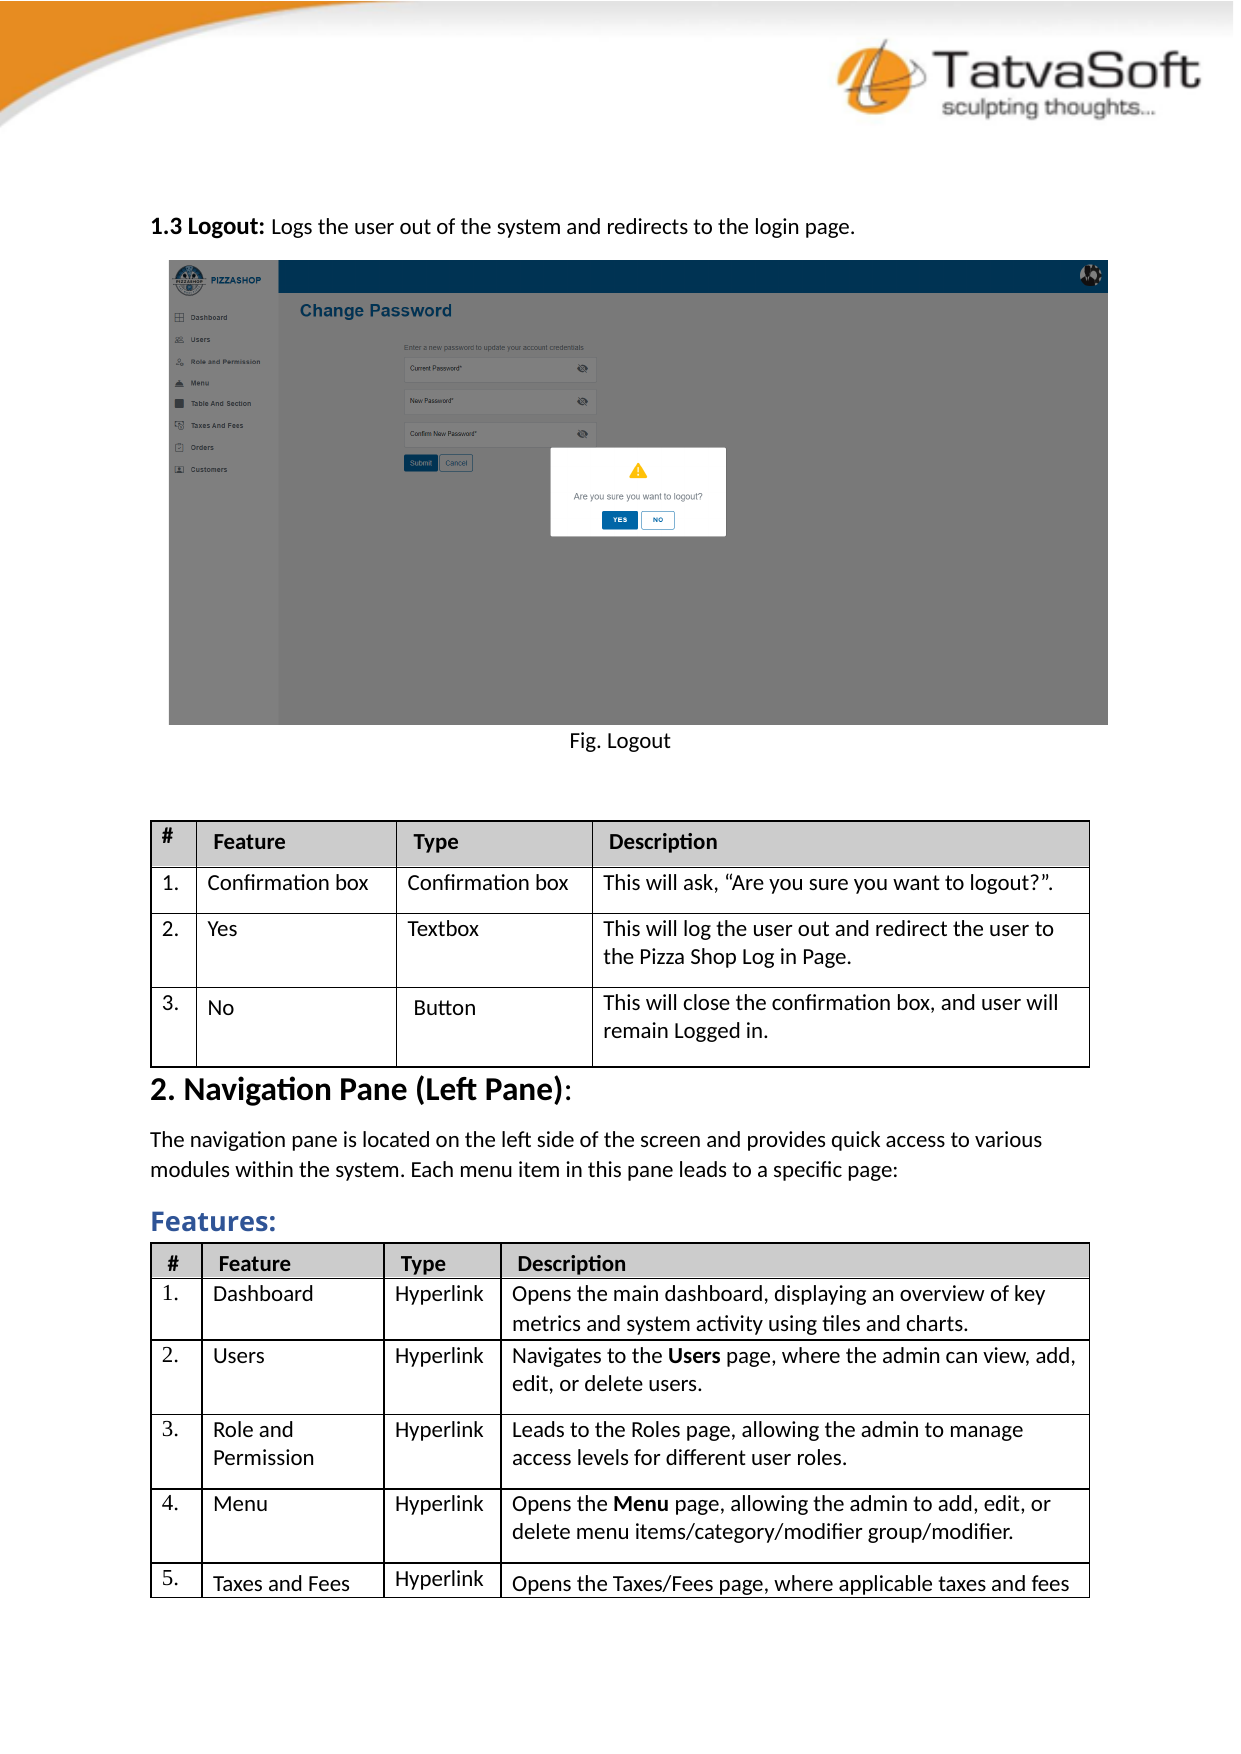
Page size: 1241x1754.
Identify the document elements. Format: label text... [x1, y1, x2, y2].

table_cell Hyperlink [385, 1415, 500, 1488]
table_cell This will log the user out and redirect the user to the Pizza Shop Log in Page. [593, 914, 1089, 987]
table_cell Confirmation box [197, 868, 396, 913]
table_cell 1. [152, 868, 196, 913]
table_cell Hyperlink [385, 1279, 500, 1339]
table_cell 1. [152, 1279, 201, 1339]
text Fig. Logout [150, 260, 1090, 754]
table_header # [152, 1244, 201, 1277]
picture [0, 1, 1234, 159]
table_cell Role and Permission [203, 1415, 383, 1488]
table_cell Opens the Menu page, allowing the admin to add, edit, or delete menu items/category/modifier group/modifier. [502, 1490, 1089, 1562]
table_cell Textbox [397, 914, 592, 987]
table_cell Button [397, 988, 592, 1066]
table_cell This will close the confirmation box, and user will remain Logged in. [593, 988, 1089, 1066]
table_header Feature [197, 822, 396, 866]
text 1.3 Logout: Logs the user out of the system and redirects to the login page. [150, 211, 1090, 241]
table_cell Confirmation box [397, 868, 592, 913]
table_cell Users [203, 1341, 383, 1413]
table_cell Yes [197, 914, 396, 987]
table_cell Opens the main dashboard, displaying an overview of key metrics and system activity using tiles and charts. [502, 1279, 1089, 1339]
table_cell 4. [152, 1490, 201, 1562]
table_header Feature [203, 1244, 383, 1277]
table_cell 3. [152, 988, 196, 1066]
table_cell Navigates to the Users page, where the admin can view, add, edit, or delete users. [502, 1341, 1089, 1413]
table_cell No [197, 988, 396, 1066]
table_cell 2. [152, 1341, 201, 1413]
table_cell Hyperlink [385, 1341, 500, 1413]
subtitle Features: [150, 1202, 1090, 1239]
table_header Type [385, 1244, 500, 1277]
table_header # [152, 822, 196, 866]
table_cell Taxes and Fees [203, 1564, 383, 1597]
table_cell 5. [152, 1564, 201, 1597]
table_cell Hyperlink [385, 1564, 500, 1597]
text The navigation pane is located on the left side of the screen and provides quick access to various modules within the system. Each menu item in this pane leads to a specific page: [150, 1125, 1090, 1183]
table_cell Opens the Taxes/Fees page, where applicable taxes and fees can be added, edit and delete by the admin. [502, 1564, 1089, 1597]
table_cell 2. [152, 914, 196, 987]
table_cell This will ask, “Are you sure you want to logout?”. [593, 868, 1089, 913]
table_cell Leads to the Roles page, allowing the admin to manage access levels for different user roles. [502, 1415, 1089, 1488]
table_cell Hyperlink [385, 1490, 500, 1562]
text 2. Navigation Pane (Left Pane): [150, 1068, 1090, 1108]
table_cell Dashboard [203, 1279, 383, 1339]
table_header Type [397, 822, 592, 866]
table_header Description [502, 1244, 1089, 1277]
table_cell 3. [152, 1415, 201, 1488]
table_cell Menu [203, 1490, 383, 1562]
table_header Description [593, 822, 1089, 866]
